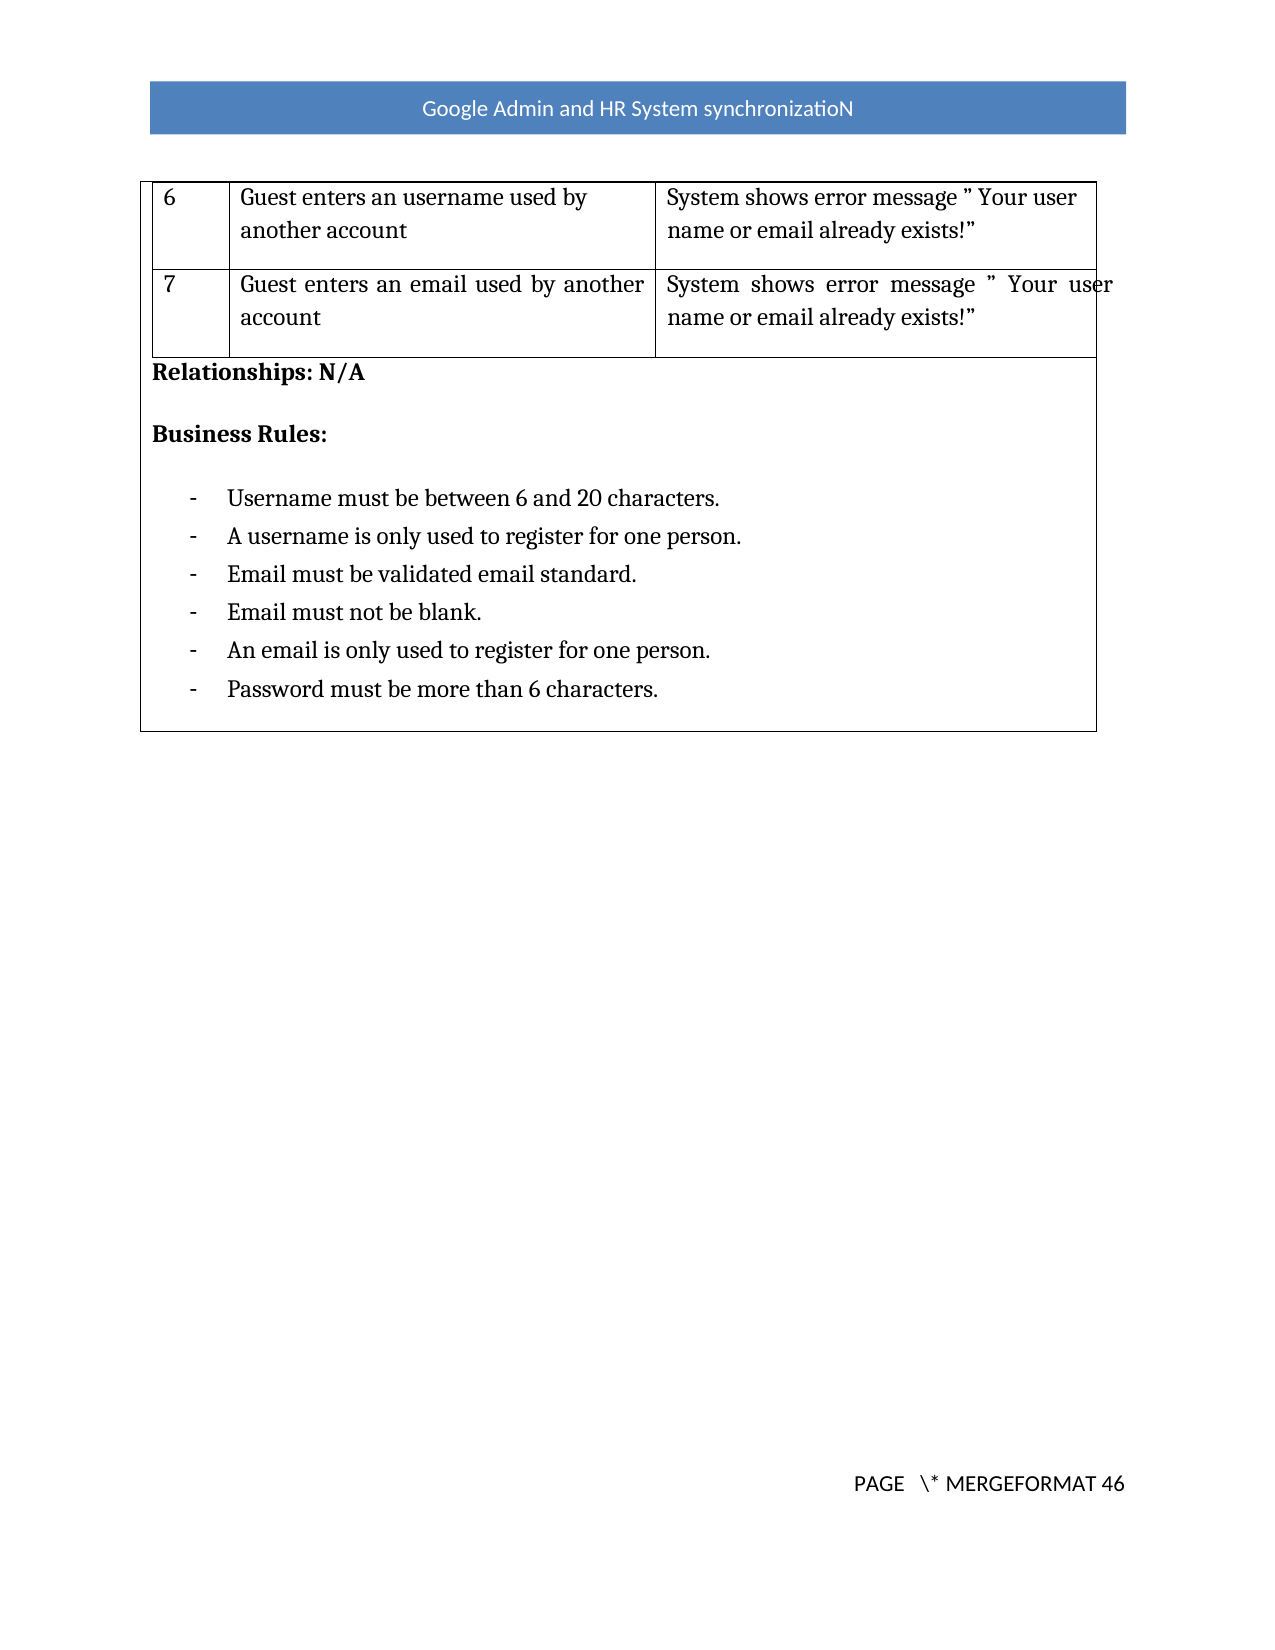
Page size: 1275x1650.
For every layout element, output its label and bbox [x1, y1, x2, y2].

table_cell [141, 182, 1096, 731]
